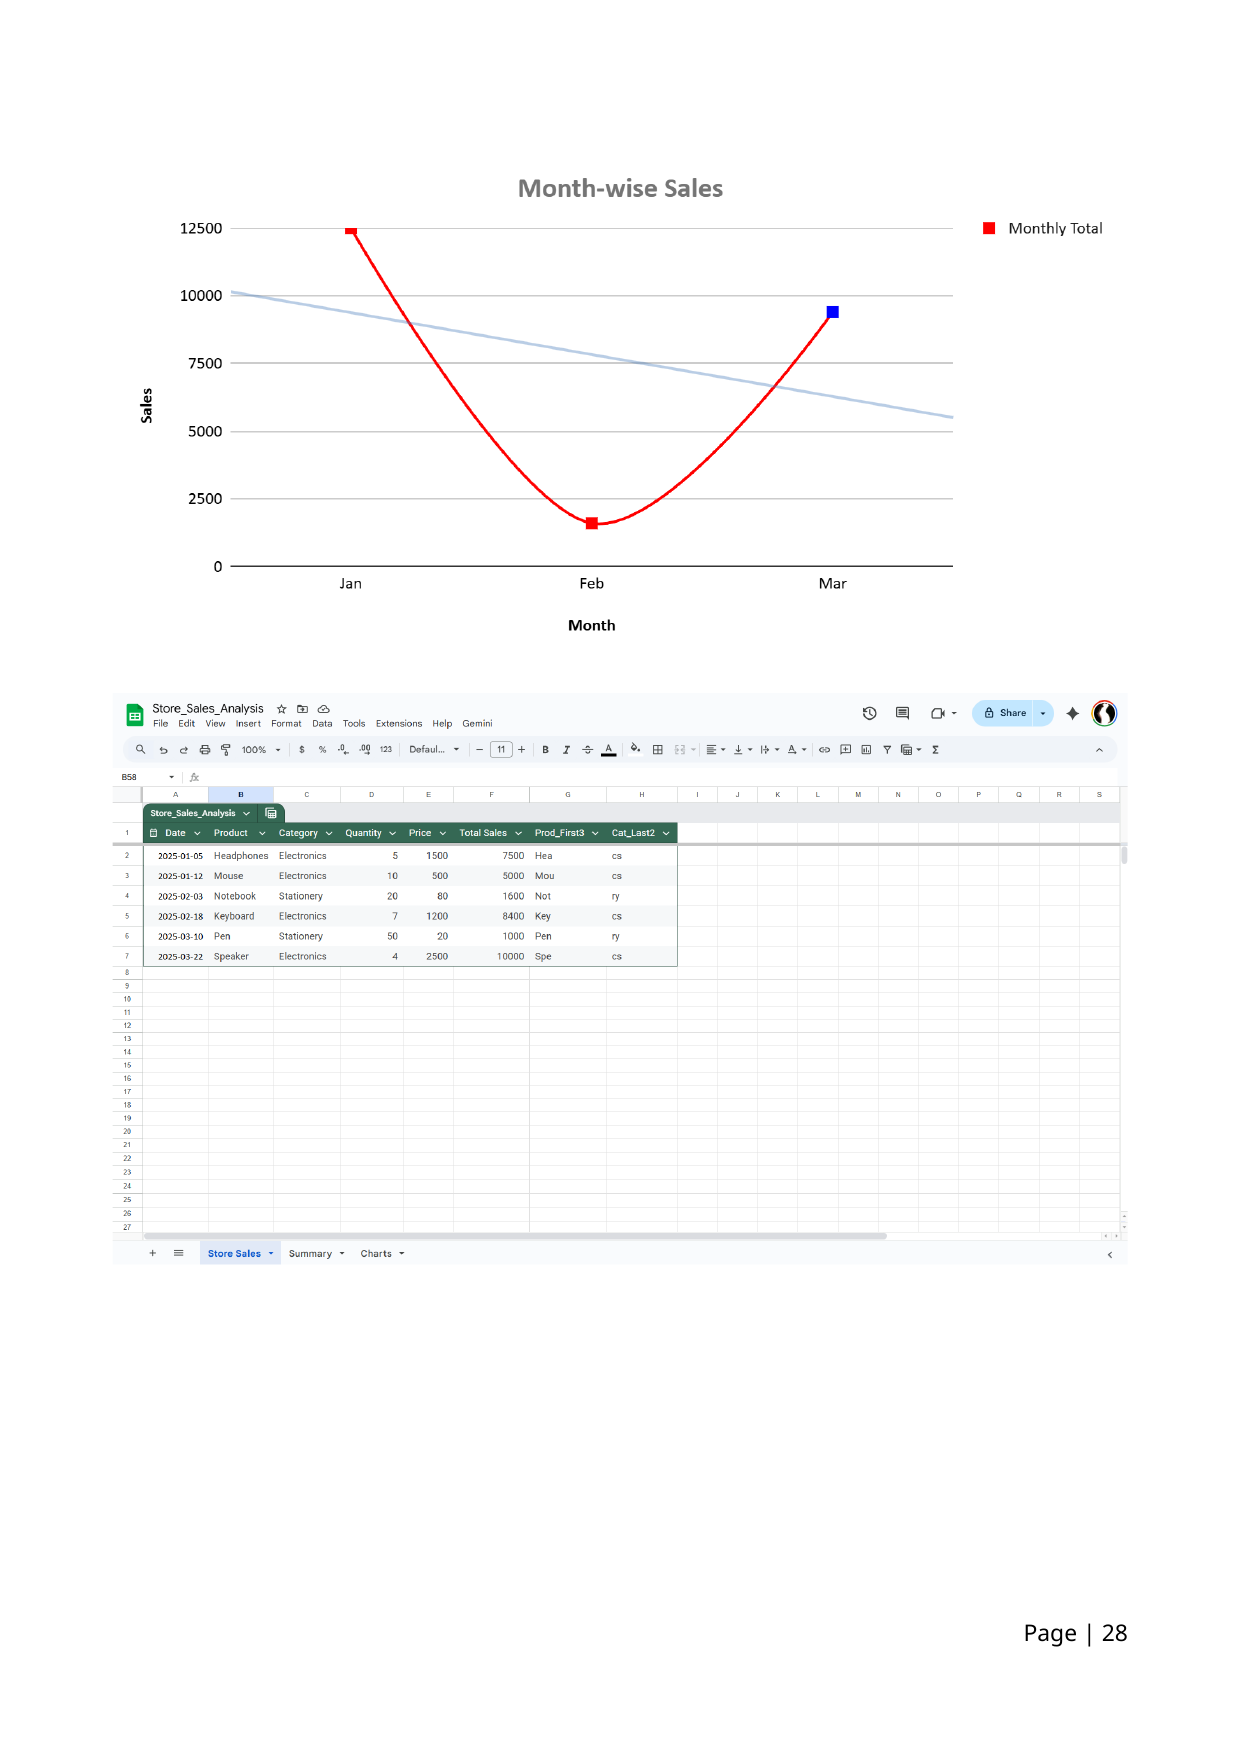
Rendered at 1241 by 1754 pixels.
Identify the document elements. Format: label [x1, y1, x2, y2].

picture [112, 693, 1128, 1265]
picture [112, 150, 1128, 659]
